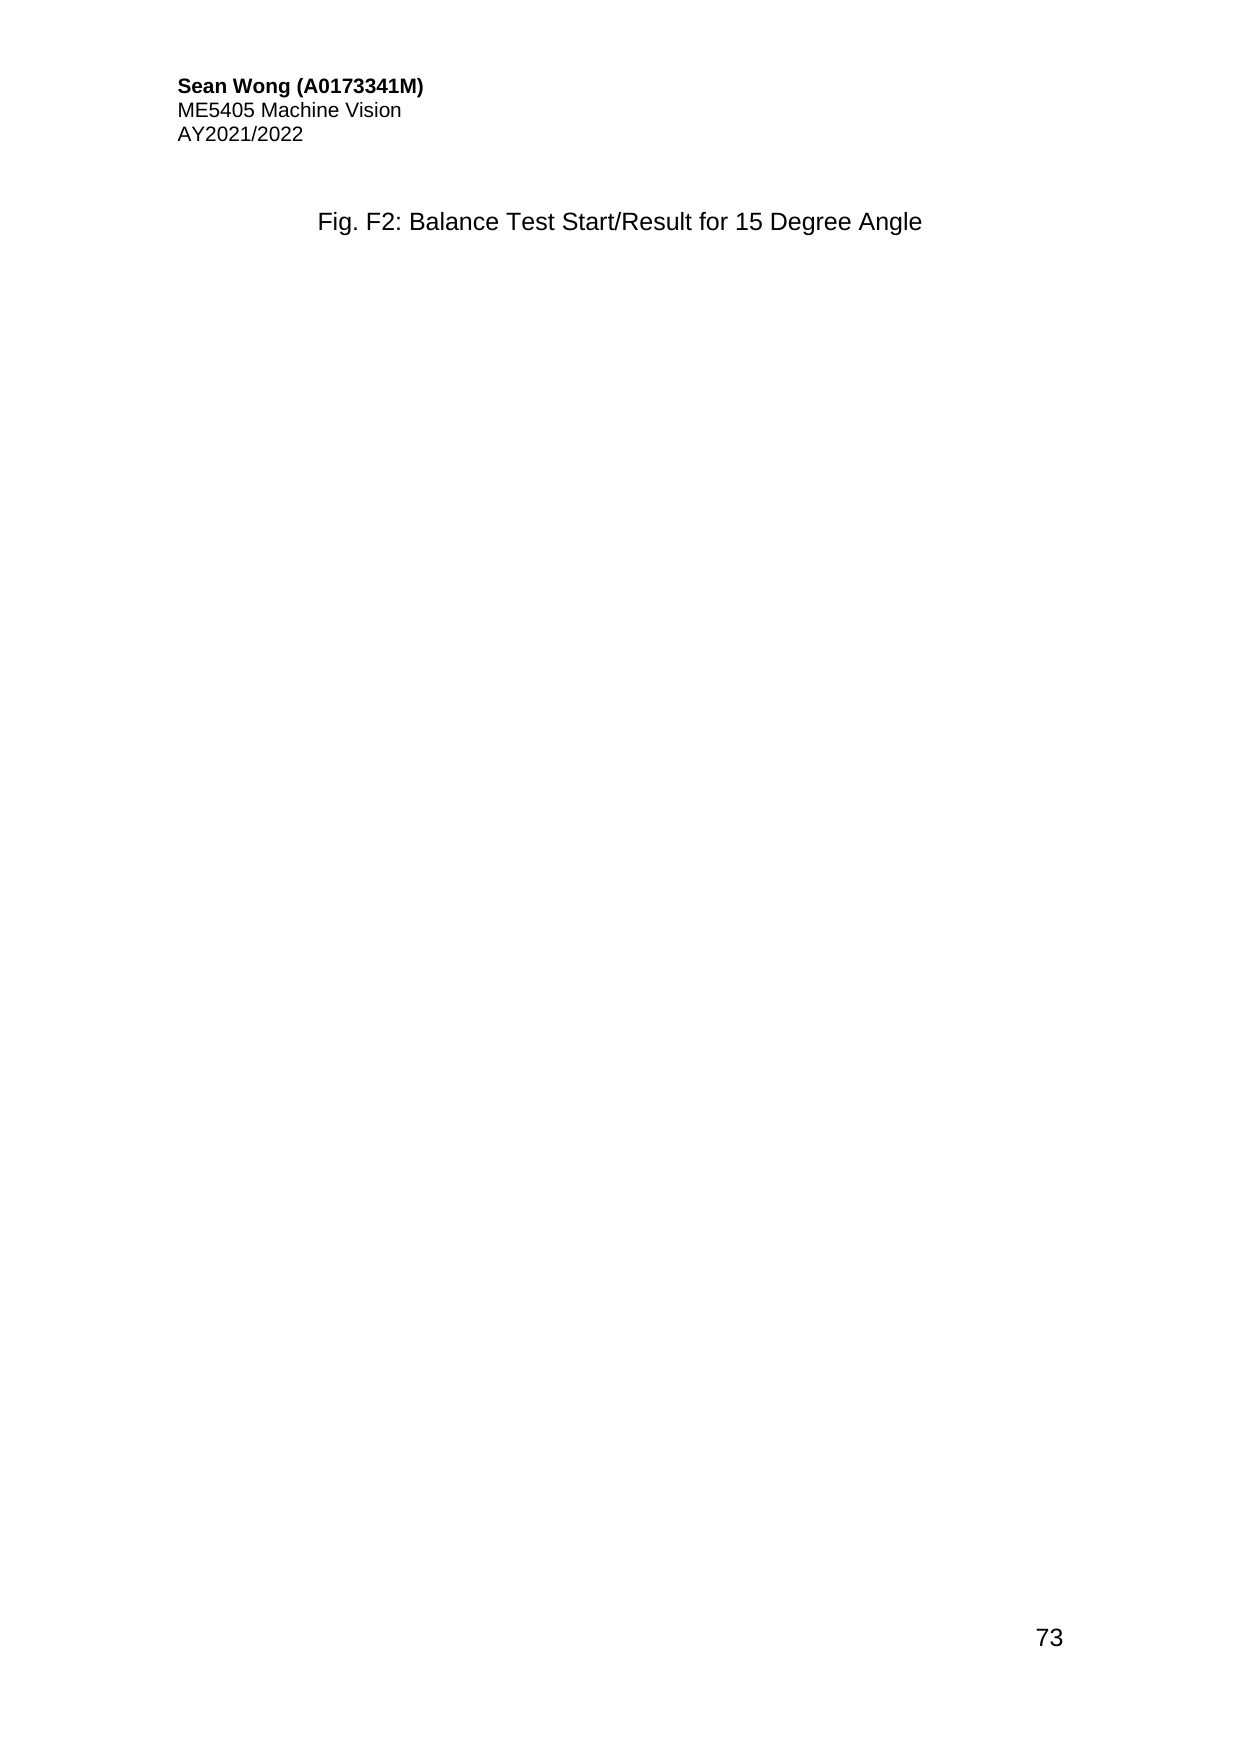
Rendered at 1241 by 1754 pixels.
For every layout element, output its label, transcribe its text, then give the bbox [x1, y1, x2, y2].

text Fig. F2: Balance Test Start/Result for 15 Degree Angle [177, 207, 1063, 236]
